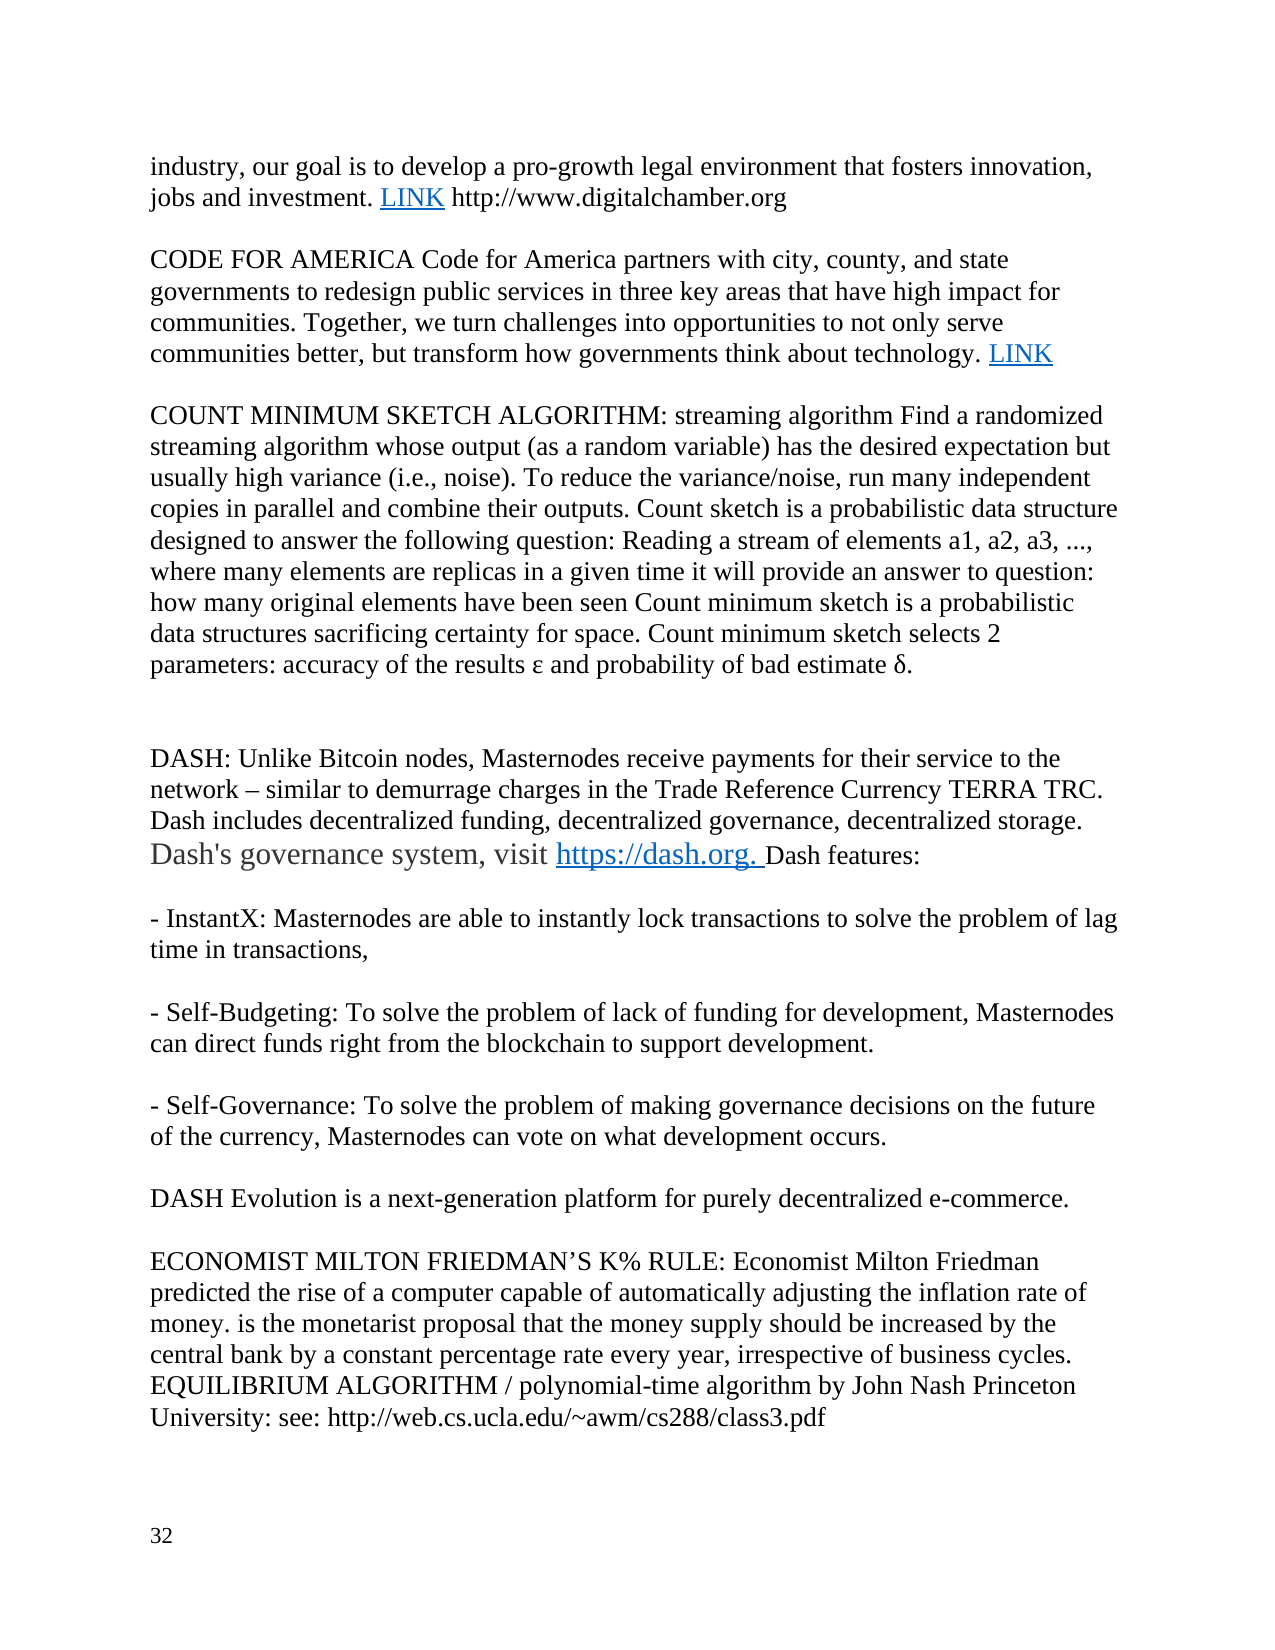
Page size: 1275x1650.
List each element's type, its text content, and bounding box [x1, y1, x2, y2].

text COUNT MINIMUM SKETCH ALGORITHM: streaming algorithm Find a randomized streaming algorithm whose output (as a random variable) has the desired expectation but usually high variance (i.e., noise). To reduce the variance/noise, run many independent copies in parallel and combine their outputs. Count sketch is a probabilistic data structure designed to answer the following question: Reading a stream of elements a1, a2, a3, ..., where many elements are replicas in a given time it will provide an answer to question: how many original elements have been seen Count minimum sketch is a probabilistic data structures sacrificing certainty for space. Count minimum sketch selects 2 parameters: accuracy of the results ε and probability of bad estimate δ. [150, 399, 1125, 679]
text - Self-Budgeting: To solve the problem of lack of funding for development, Masternodes can direct funds right from the blockchain to support development. [150, 996, 1125, 1058]
text - Self-Governance: To solve the problem of making governance decisions on the future of the currency, Masternodes can vote on what development occurs. [150, 1089, 1125, 1151]
text ECONOMIST MILTON FRIEDMAN’S K% RULE: Economist Milton Friedman predicted the rise of a computer capable of automatically adjusting the inflation rate of money. is the monetarist proposal that the money supply should be increased by the central bank by a constant percentage rate every year, irrespective of business cycles. [150, 1245, 1125, 1369]
text DASH: Unlike Bitcoin nodes, Masternodes receive payments for their service to the network – similar to demurrage charges in the Trade Reference Currency TERRA TRC. Dash includes decentralized funding, decentralized governance, decentralized storage. Dash's governance system, visit https://dash.org. Dash features: [150, 742, 1125, 871]
text - InstantX: Masternodes are able to instantly lock transactions to solve the problem of lag time in transactions, [150, 902, 1125, 964]
text DASH Evolution is a next-generation platform for purely decentralized e-commerce. [150, 1183, 1125, 1214]
text CODE FOR AMERICA Code for America partners with city, county, and state governments to redesign public services in three key areas that have high impact for communities. Together, we turn challenges into opportunities to not only serve communities better, but transform how governments think about technology. LINK [150, 243, 1125, 368]
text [150, 150, 1125, 212]
text EQUILIBRIUM ALGORITHM / polynomial-time algorithm by John Nash Princeton University: see: http://web.cs.ucla.edu/~awm/cs288/class3.pdf [150, 1369, 1125, 1432]
